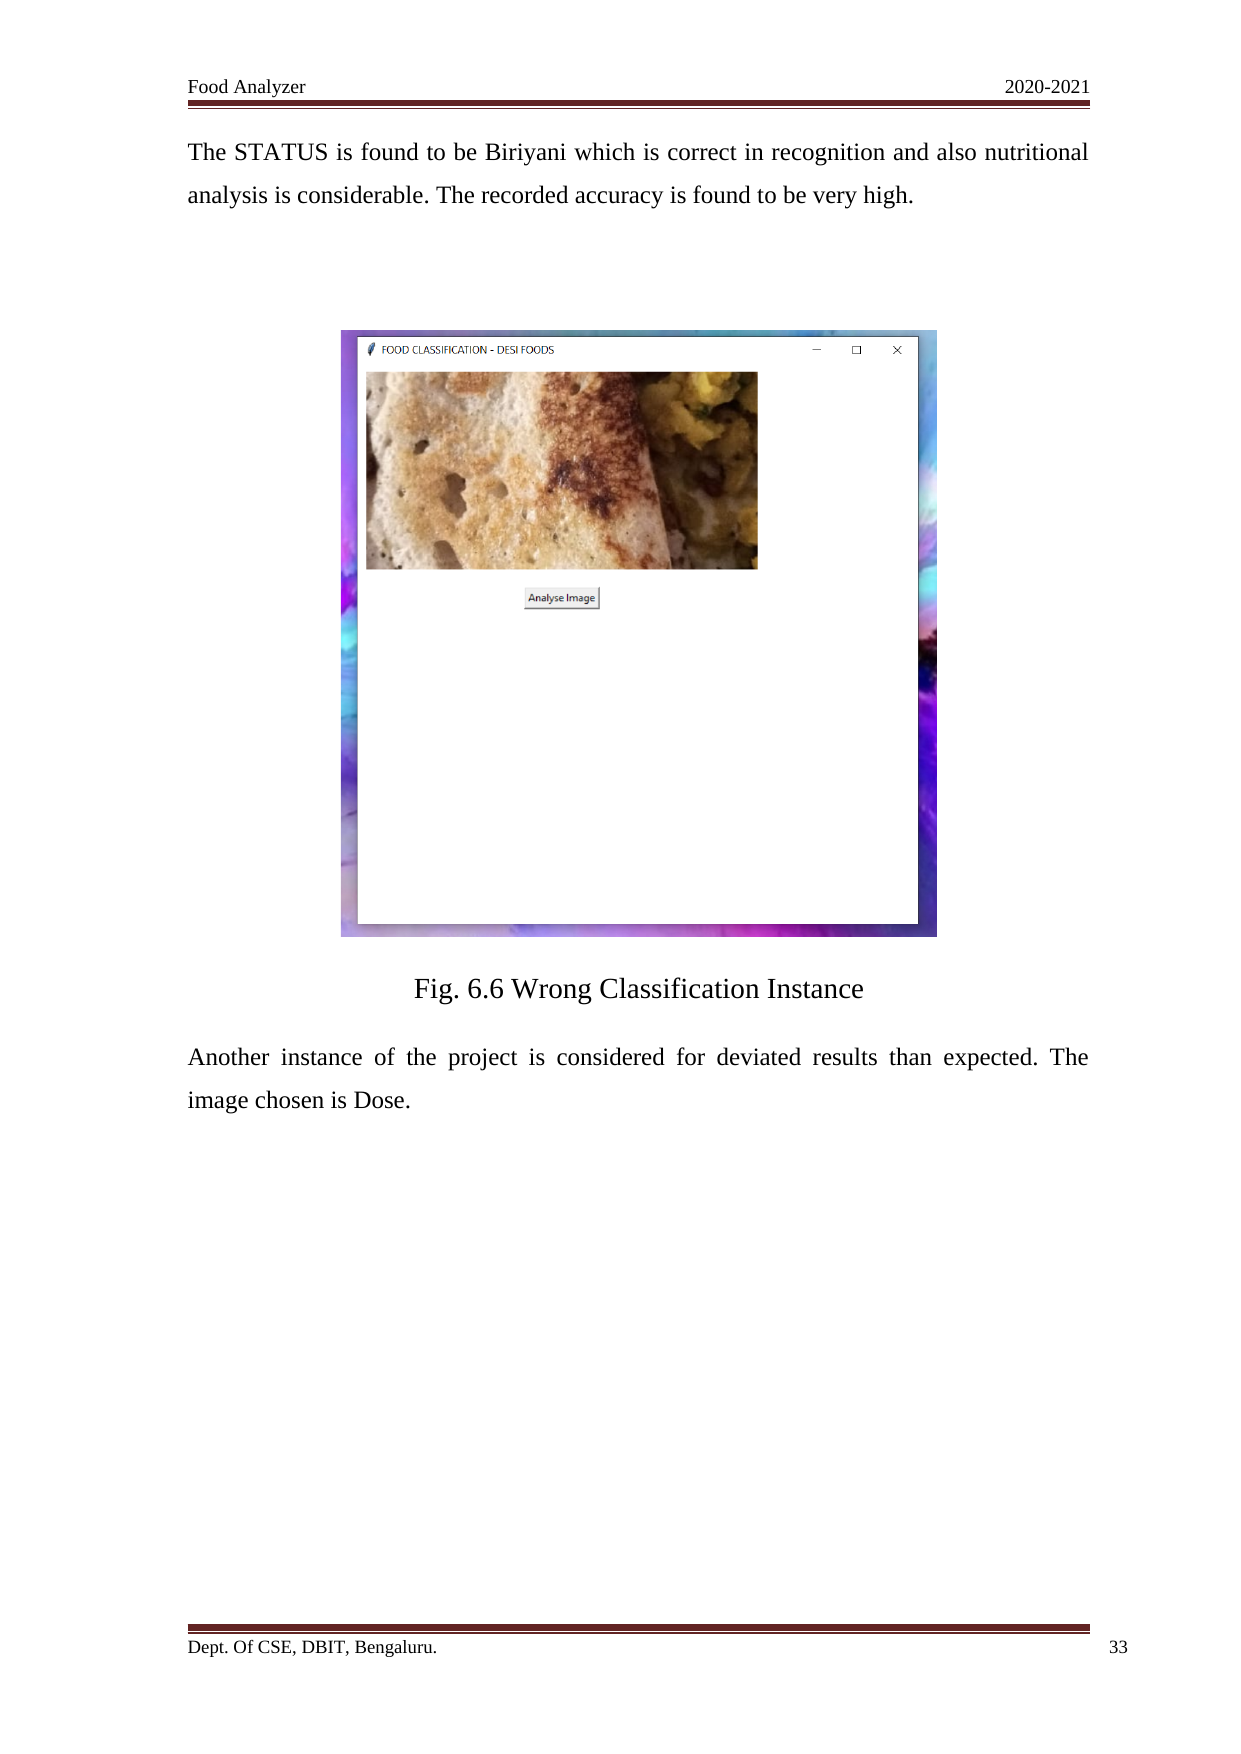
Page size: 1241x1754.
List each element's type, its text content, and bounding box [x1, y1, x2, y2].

text The STATUS is found to be Biriyani which is correct in recognition and also nutritional analysis is considerable. The recorded accuracy is found to be very high. [187, 137, 1090, 209]
text Another instance of the project is considered for deviated results than expected. The image chosen is Dose. [187, 1042, 1090, 1114]
picture [340, 330, 937, 937]
text Fig. 6.6 Wrong Classification Instance [187, 971, 1090, 1004]
